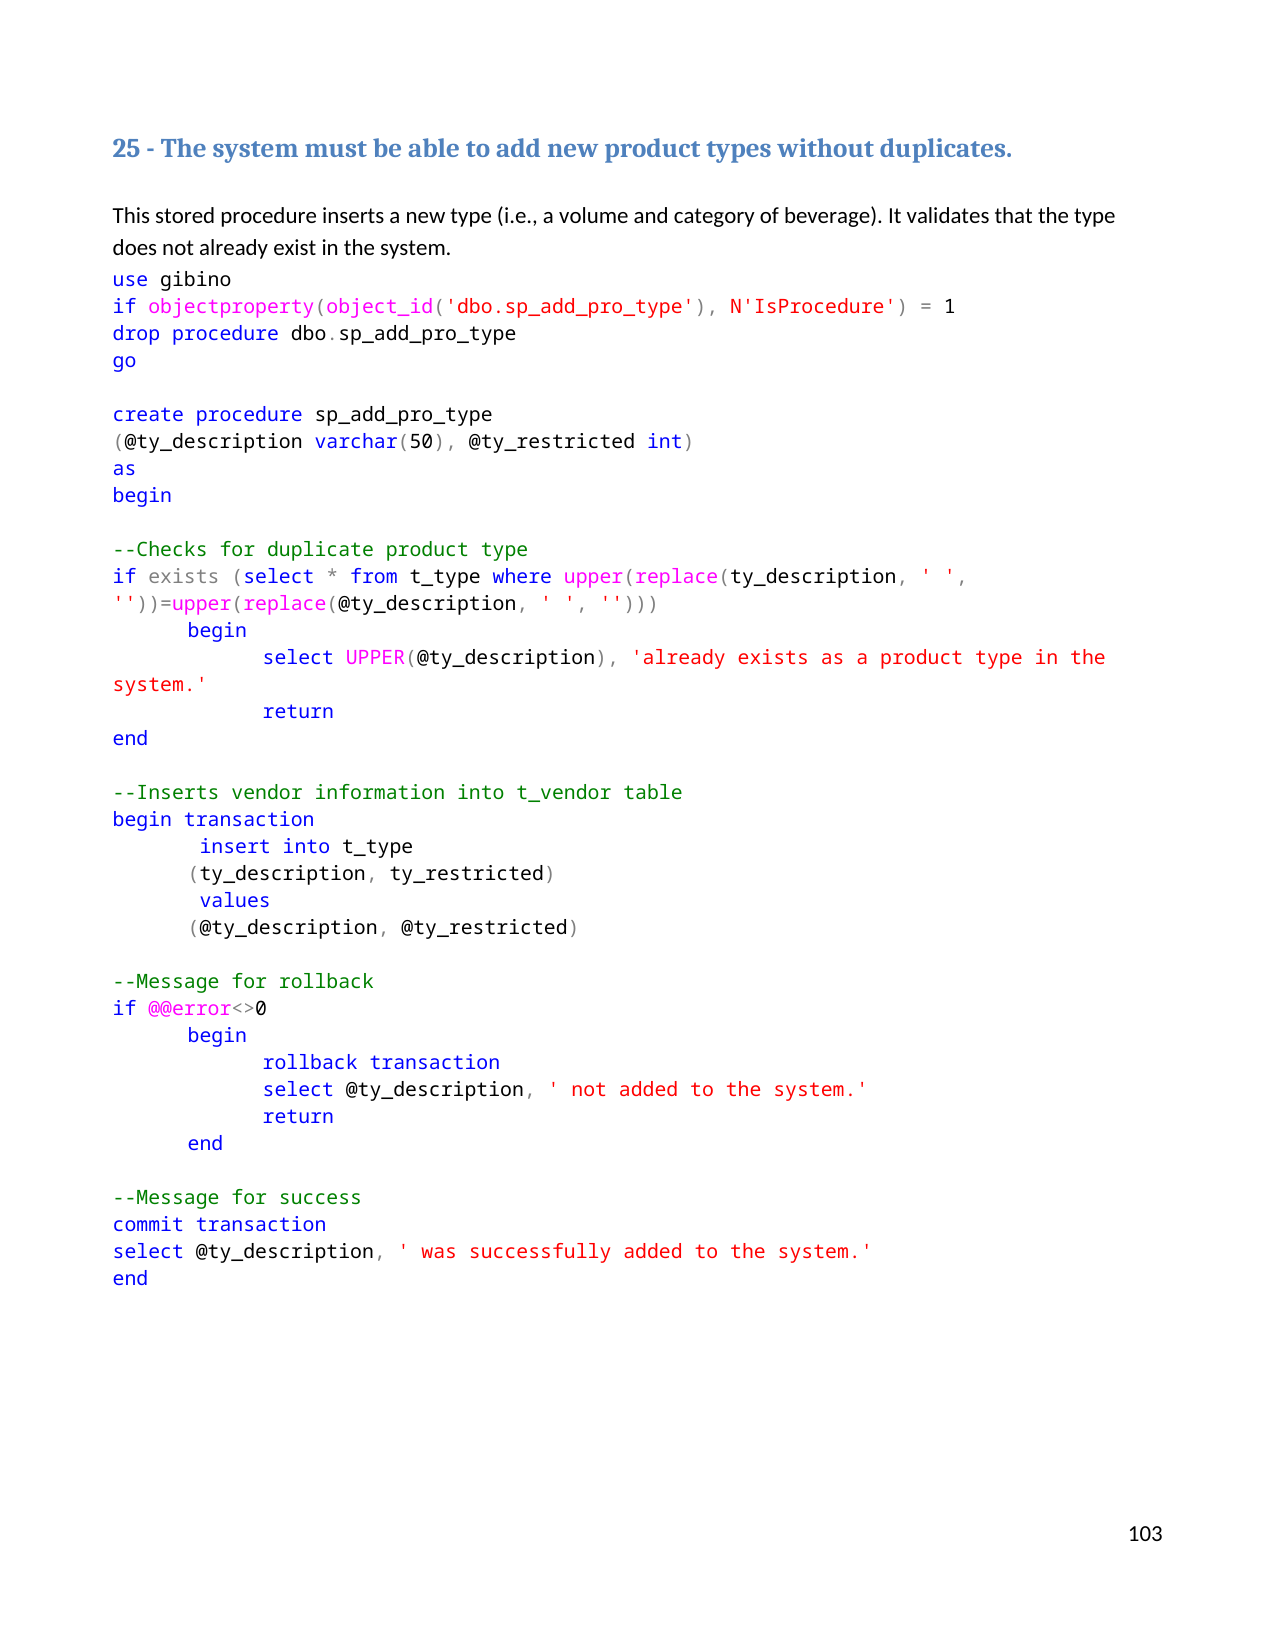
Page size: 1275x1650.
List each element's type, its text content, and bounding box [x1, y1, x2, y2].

text begin transaction [112, 805, 1162, 832]
text if objectproperty(object_id('dbo.sp_add_pro_type'), N'IsProcedure') = 1 [112, 293, 1162, 319]
text select @ty_description, ' not added to the system.' [112, 1075, 1162, 1102]
text if @@error<>0 [112, 994, 1162, 1021]
text drop procedure dbo.sp_add_pro_type [112, 319, 1162, 347]
text (@ty_description varchar(50), @ty_restricted int) [112, 427, 1162, 454]
text --Message for rollback [112, 967, 1162, 994]
text end [112, 1264, 1162, 1291]
text create procedure sp_add_pro_type [112, 401, 1162, 427]
text go [112, 347, 1162, 373]
text return [112, 697, 1162, 724]
subtitle 25 - The system must be able to add new product types without duplicates. [112, 133, 1162, 164]
text as [112, 454, 1162, 481]
text commit transaction [112, 1210, 1162, 1237]
text end [112, 1129, 1162, 1156]
text end [112, 724, 1162, 751]
text select @ty_description, ' was successfully added to the system.' [112, 1237, 1162, 1264]
text begin [112, 481, 1162, 508]
text (@ty_description, @ty_restricted) [112, 913, 1162, 940]
text insert into t_type [112, 832, 1162, 859]
text values [112, 886, 1162, 913]
text begin [112, 1021, 1162, 1048]
text (ty_description, ty_restricted) [112, 859, 1162, 886]
text --Checks for duplicate product type [112, 535, 1162, 562]
text --Message for success [112, 1183, 1162, 1210]
text --Inserts vendor information into t_vendor table [112, 778, 1162, 805]
text begin [112, 616, 1162, 643]
text return [112, 1102, 1162, 1129]
text rollback transaction [112, 1048, 1162, 1075]
text select UPPER(@ty_description), 'already exists as a product type in the system.' [112, 643, 1162, 697]
text This stored procedure inserts a new type (i.e., a volume and category of beverage). It validates that the type does not already exist in the system. [112, 201, 1162, 261]
text use gibino [112, 266, 1162, 293]
text if exists (select * from t_type where upper(replace(ty_description, ' ', ''))=upper(replace(@ty_description, ' ', ''))) [112, 562, 1162, 616]
